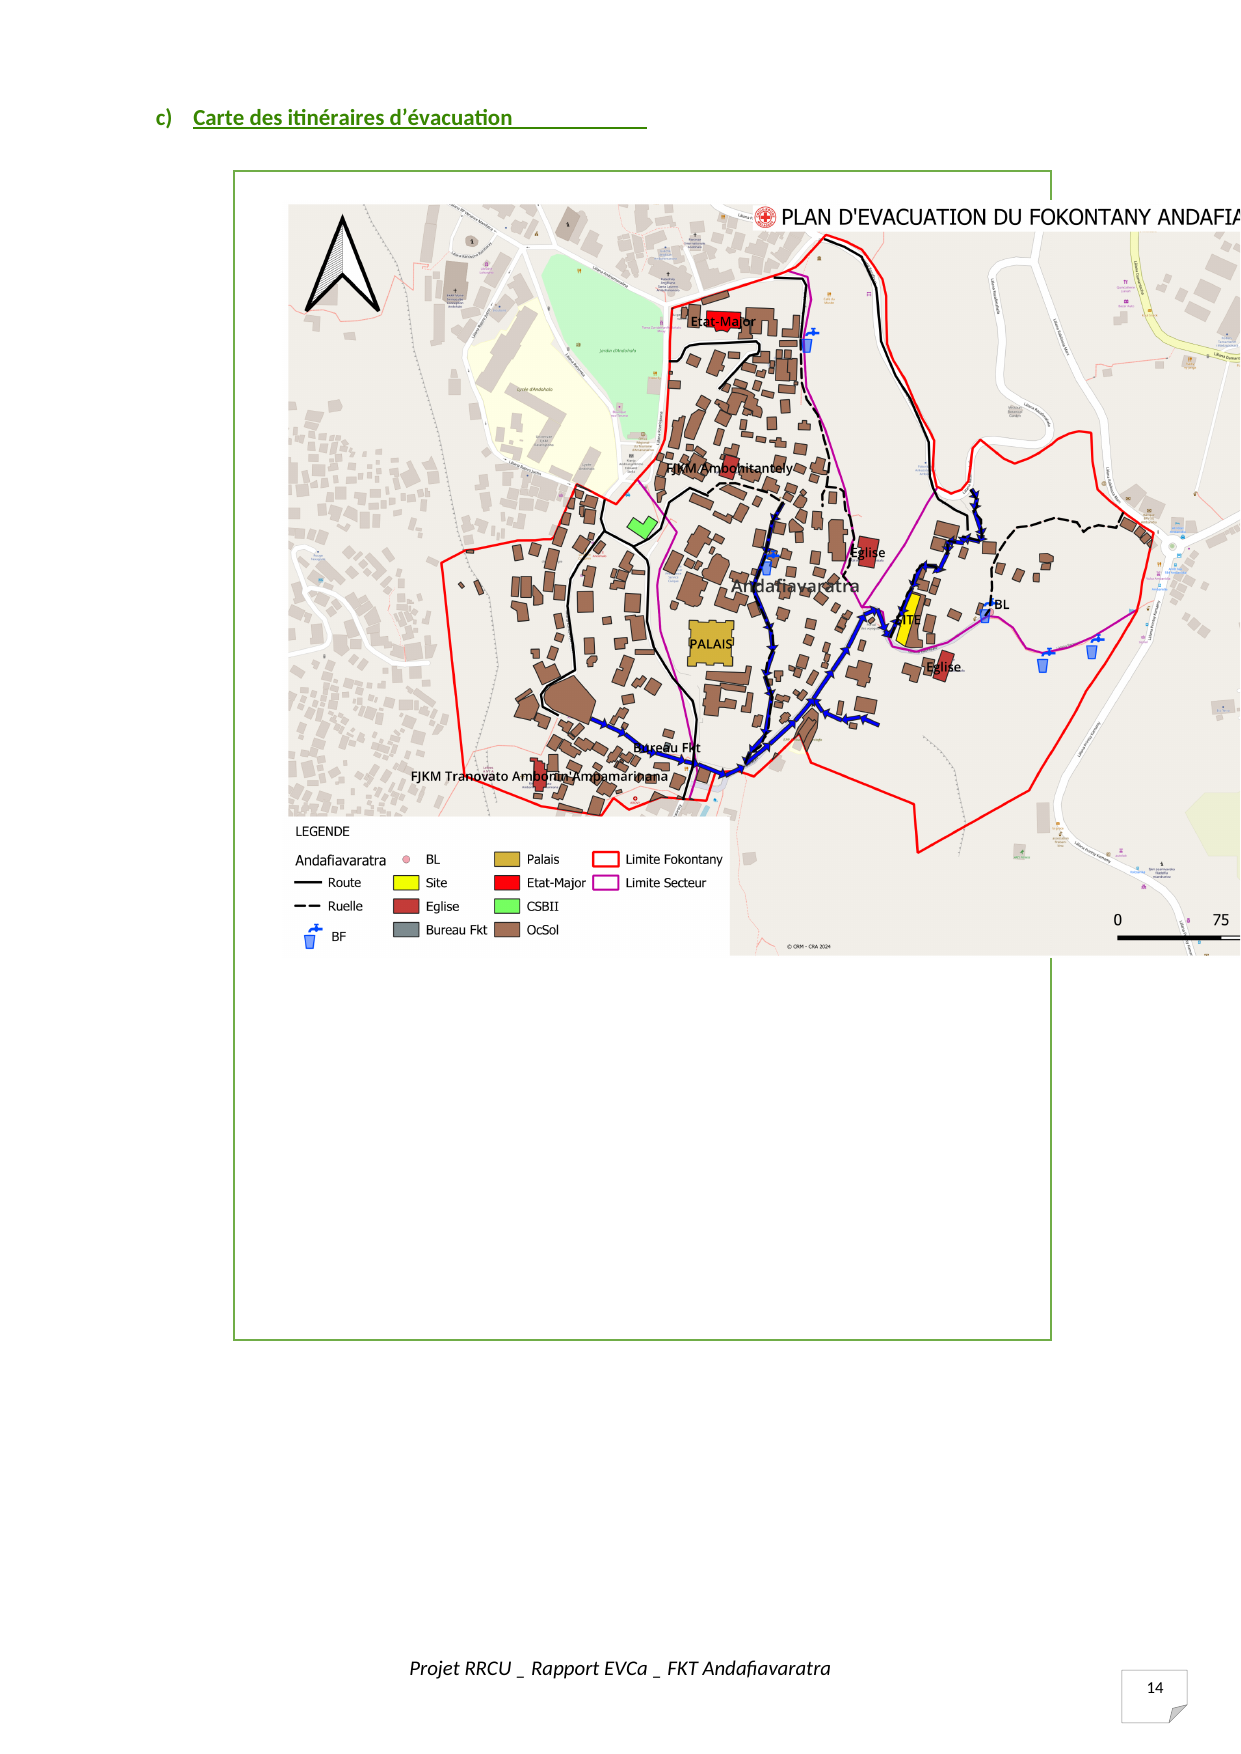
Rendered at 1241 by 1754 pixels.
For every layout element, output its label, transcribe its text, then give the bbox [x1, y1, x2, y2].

list Carte des itinéraires d’évacuation [156, 103, 1122, 131]
picture [282, 200, 1241, 958]
